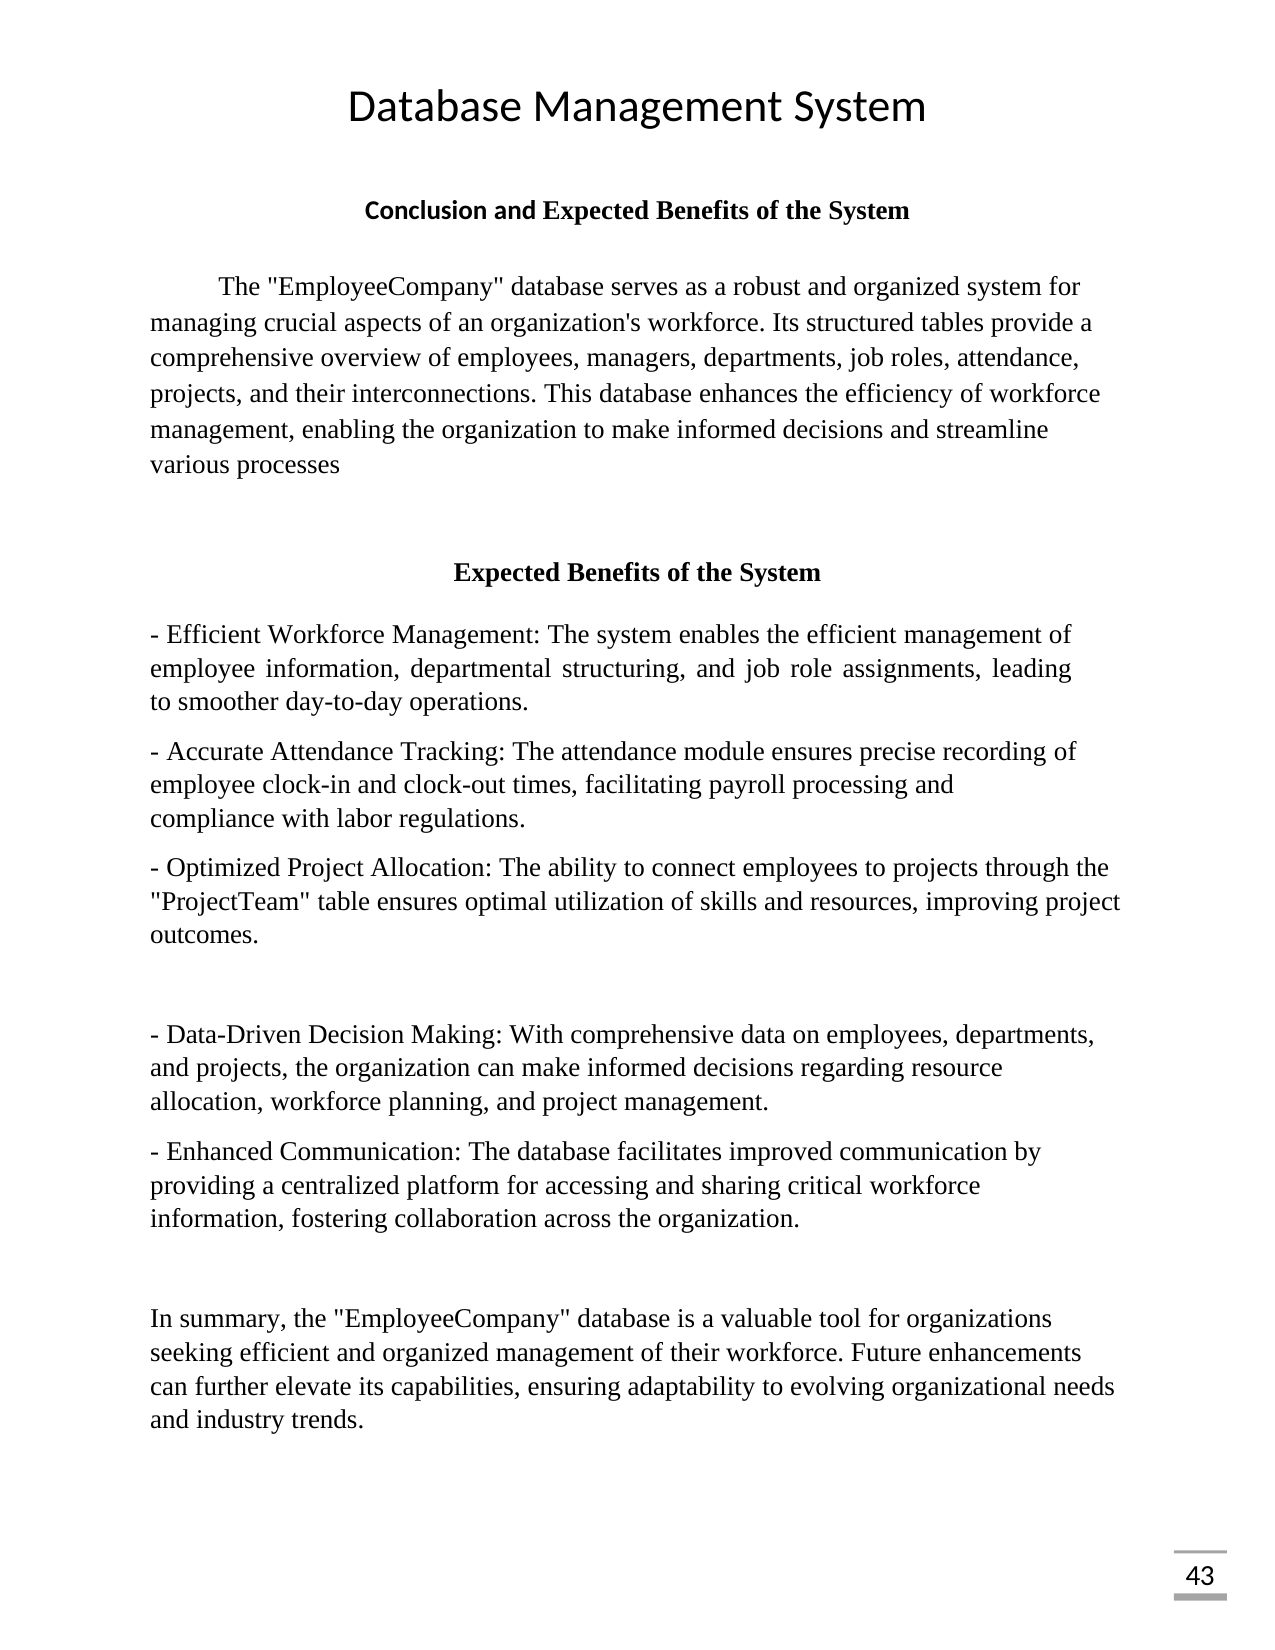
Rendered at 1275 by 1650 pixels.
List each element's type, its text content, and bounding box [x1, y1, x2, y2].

text The "EmployeeCompany" database serves as a robust and organized system for managing crucial aspects of an organization's workforce. Its structured tables provide a comprehensive overview of employees, managers, departments, job roles, attendance, projects, and their interconnections. This database enhances the efficiency of workforce management, enabling the organization to make informed decisions and streamline various processes [150, 270, 1110, 480]
list Enhanced Communication: The database facilitates improved communication by providing a centralized platform for accessing and sharing critical workforce information, fostering collaboration across the organization. [150, 1135, 1121, 1233]
subtitle Expected Benefits of the System [42, 556, 1233, 587]
list Data-Driven Decision Making: With comprehensive data on employees, departments, and projects, the organization can make informed decisions regarding resource allocation, workforce planning, and project management. [150, 1018, 1122, 1116]
text In summary, the "EmployeeCompany" database is a valuable tool for organizations seeking efficient and organized management of their workforce. Future enhancements can further elevate its capabilities, ensuring adaptability to evolving organizational needs and industry trends. [150, 1302, 1118, 1434]
list Accurate Attendance Tracking: The attendance module ensures precise recording of employee clock-in and clock-out times, facilitating payroll processing and compliance with labor regulations. [150, 735, 1085, 833]
list Efficient Workforce Management: The system enables the efficient management of employee information, departmental structuring, and job role assignments, leading to smoother day-to-day operations. [150, 618, 1072, 717]
list Optimized Project Allocation: The ability to connect employees to projects through the "ProjectTeam" table ensures optimal utilization of skills and resources, improving project outcomes. [150, 851, 1120, 949]
subtitle Conclusion and Expected Benefits of the System [42, 193, 1233, 226]
